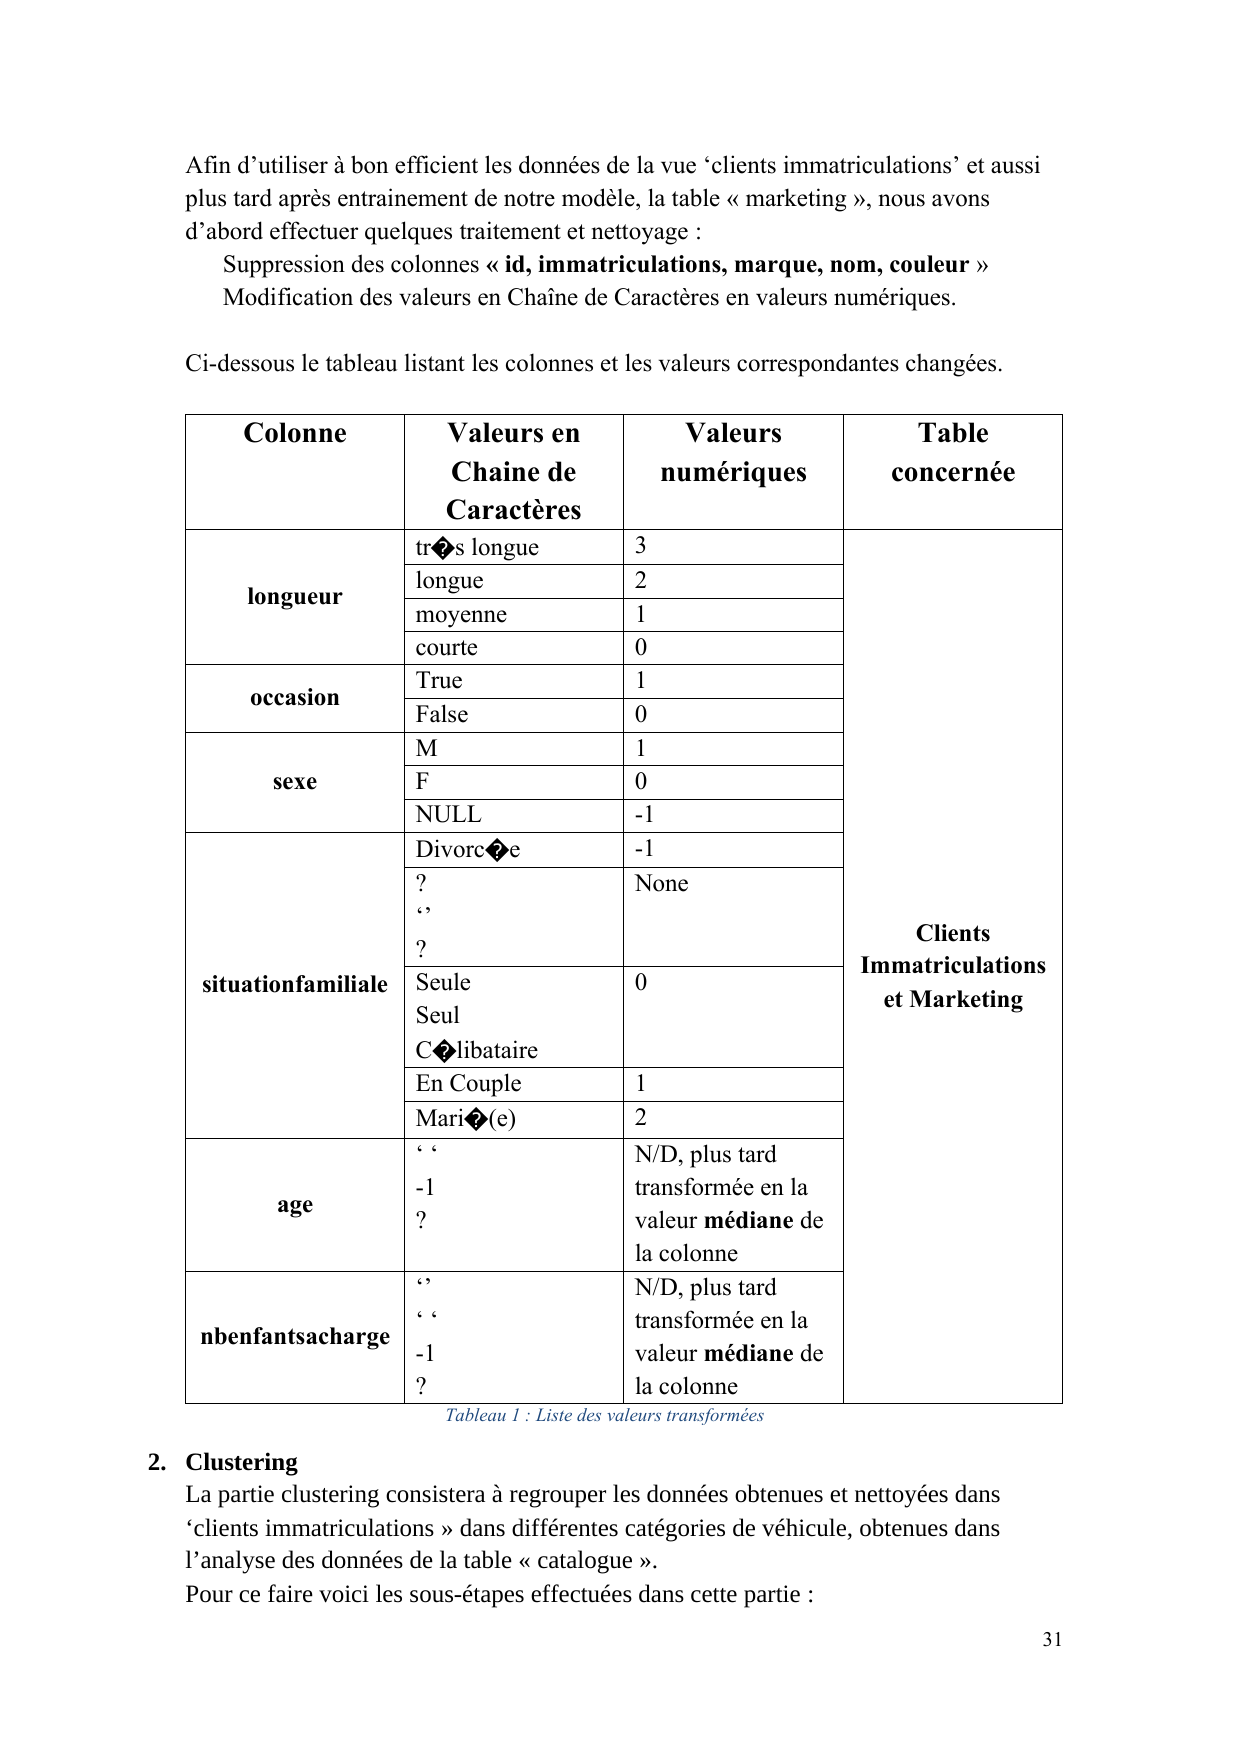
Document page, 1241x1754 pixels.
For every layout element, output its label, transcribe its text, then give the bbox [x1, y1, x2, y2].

table_cell 1 [624, 1068, 843, 1101]
table_cell 0 [624, 967, 843, 1067]
table_cell N/D, plus tard transformée en la valeur médiane de la colonne [624, 1272, 843, 1403]
list La partie clustering consistera à regrouper les données obtenues et nettoyées dans ‘clients immatriculations » dans différentes catégories de véhicule, obtenues dans l’analyse des données de la table « catalogue ». [185, 1479, 1063, 1574]
table_cell F [405, 766, 623, 798]
table_cell None [624, 868, 843, 966]
table_cell moyenne [405, 599, 623, 631]
table_cell En Couple [405, 1068, 623, 1101]
table_cell 1 [624, 733, 843, 765]
table_cell M [405, 733, 623, 765]
table_cell tr�s longue [405, 530, 623, 564]
table_cell courte [405, 632, 623, 664]
table_cell ? ‘’ ? [405, 868, 623, 966]
table_cell situationfamiliale [186, 833, 404, 1138]
table_cell 1 [624, 599, 843, 631]
table_header Valeurs numériques [624, 415, 843, 529]
table_cell Seule Seul C�libataire [405, 967, 623, 1067]
table_header Colonne [186, 415, 404, 529]
table_cell True [405, 665, 623, 698]
table_cell -1 [624, 833, 843, 867]
table_cell occasion [186, 665, 404, 732]
table_cell 0 [624, 632, 843, 664]
table_cell 2 [624, 565, 843, 598]
table_cell 1 [624, 665, 843, 698]
table_cell Clients Immatriculations et Marketing [844, 530, 1062, 1403]
list Modification des valeurs en Chaîne de Caractères en valeurs numériques. [185, 282, 1063, 311]
table_cell Divorc�e [405, 833, 623, 867]
table_cell longueur [186, 530, 404, 664]
table_cell NULL [405, 800, 623, 832]
text Ci-dessous le tableau listant les colonnes et les valeurs correspondantes changées. [148, 348, 1063, 377]
table_cell False [405, 699, 623, 732]
table_cell 0 [624, 766, 843, 798]
text Tableau 1 : Liste des valeurs transformées [148, 1404, 1063, 1426]
table_cell sexe [186, 733, 404, 832]
table_header Table concernée [844, 415, 1062, 529]
table_cell ‘’ ‘ ‘ -1 ? [405, 1272, 623, 1403]
table_cell N/D, plus tard transformée en la valeur médiane de la colonne [624, 1139, 843, 1271]
table_header Valeurs en Chaine de Caractères [405, 415, 623, 529]
table_cell nbenfantsacharge [186, 1272, 404, 1403]
list Clustering [148, 1447, 1063, 1475]
list Pour ce faire voici les sous-étapes effectuées dans cette partie : [185, 1579, 1063, 1607]
table_cell ‘ ‘ -1 ? [405, 1139, 623, 1271]
table_cell age [186, 1139, 404, 1271]
list Suppression des colonnes « id, immatriculations, marque, nom, couleur » [185, 249, 1063, 278]
table_cell -1 [624, 800, 843, 832]
table_cell 2 [624, 1102, 843, 1138]
table_cell 0 [624, 699, 843, 732]
table_cell longue [405, 565, 623, 598]
table_cell 3 [624, 530, 843, 564]
list Afin d’utiliser à bon efficient les données de la vue ‘clients immatriculations’ et aussi plus tard après entrainement de notre modèle, la table « marketing », nous avons d’abord effectuer quelques traitement et nettoyage : [185, 150, 1063, 245]
table_cell Mari�(e) [405, 1102, 623, 1138]
